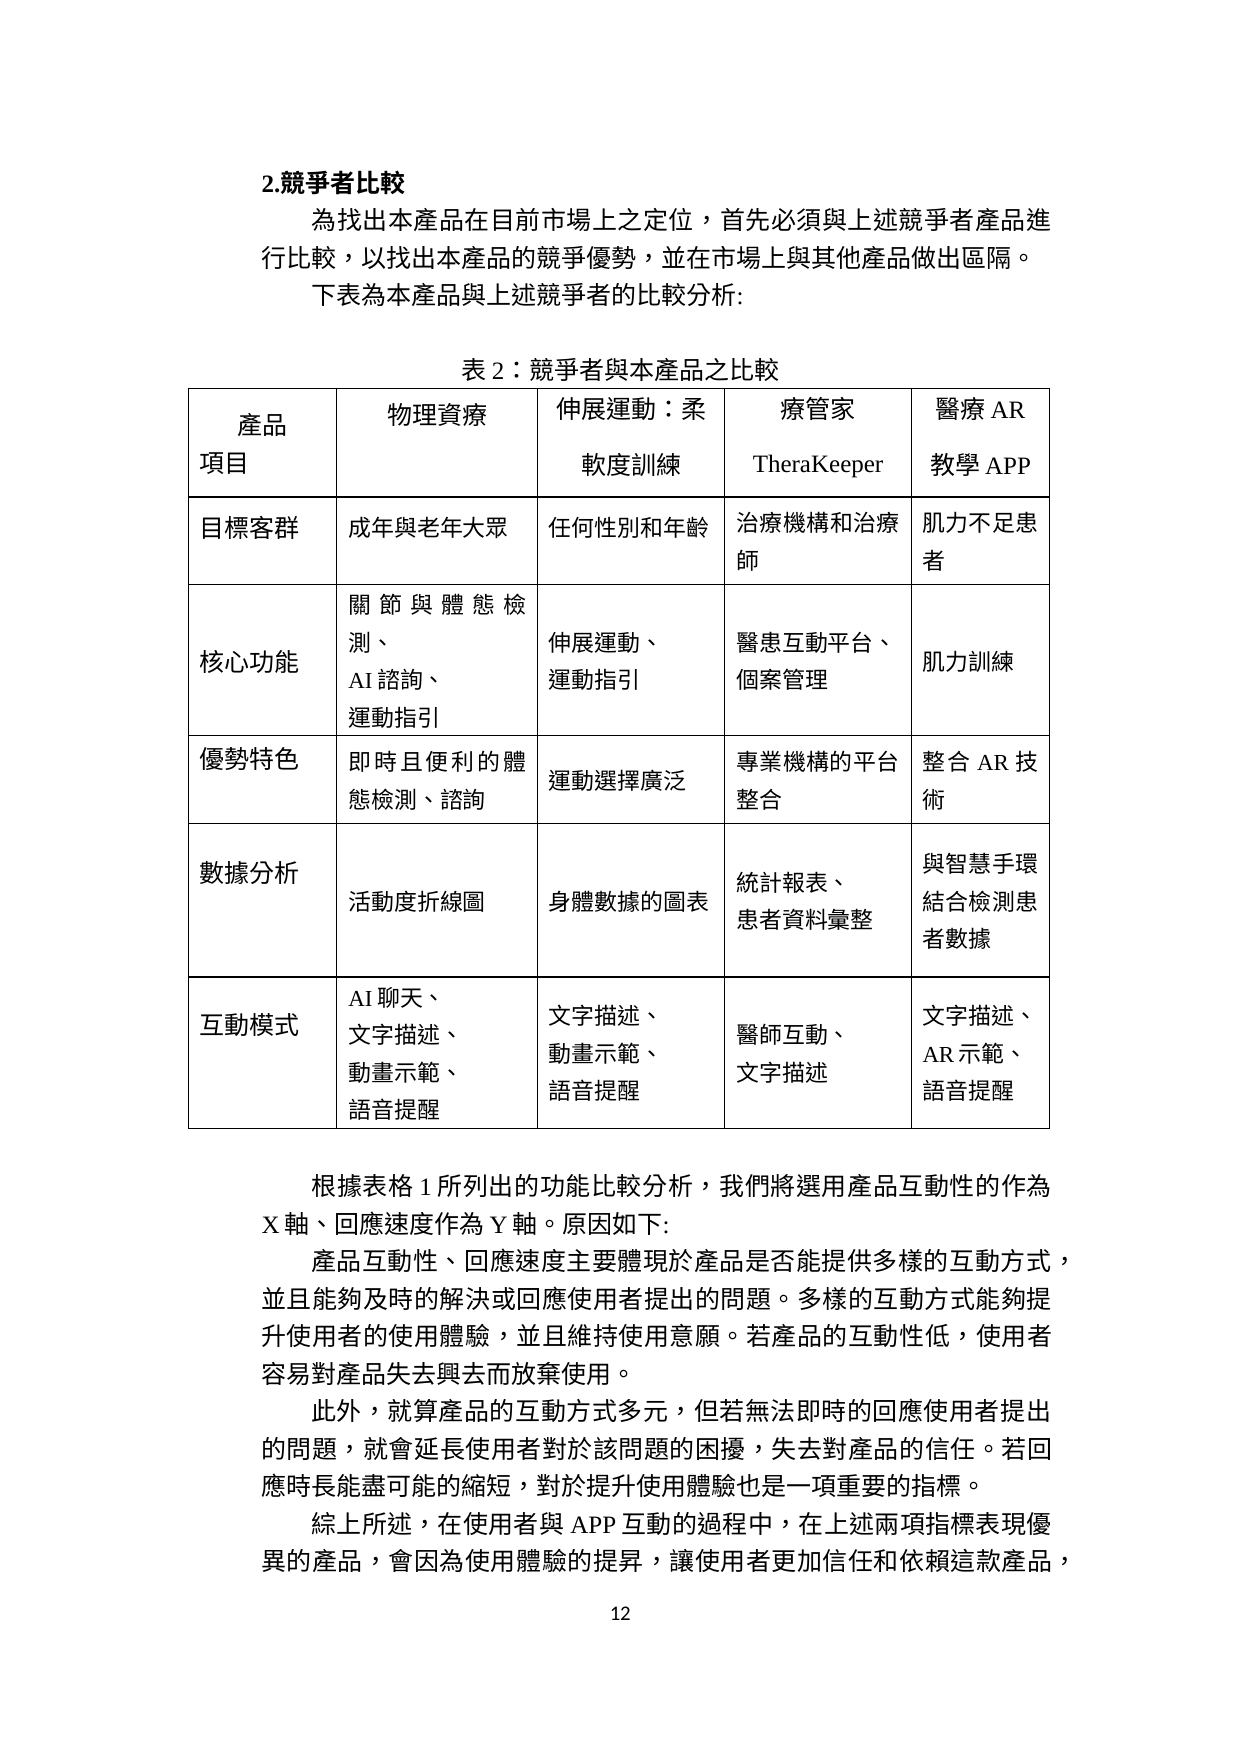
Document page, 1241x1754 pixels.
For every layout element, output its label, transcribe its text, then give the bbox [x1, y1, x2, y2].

text 下表為本產品與上述競爭者的比較分析: [261, 275, 1053, 312]
text 產品互動性、回應速度主要體現於產品是否能提供多樣的互動方式，並且能夠及時的解決或回應使用者提出的問題。多樣的互動方式能夠提升使用者的使用體驗，並且維持使用意願。若產品的互動性低，使用者容易對產品失去興去而放棄使用。 [261, 1241, 1053, 1391]
table_cell 目標客群 [189, 498, 336, 584]
table_cell 整合AR技術 [912, 736, 1049, 823]
table_header 醫療AR教學APP [912, 389, 1049, 496]
table_cell 與智慧手環結合檢測患者數據 [912, 824, 1049, 976]
text 根據表格1所列出的功能比較分析，我們將選用產品互動性的作為X軸、回應速度作為Y軸。原因如下: [261, 1166, 1053, 1241]
table_cell 醫患互動平台、 個案管理 [725, 585, 911, 735]
table_cell 成年與老年大眾 [337, 498, 537, 584]
table_cell 肌力不足患者 [912, 498, 1049, 584]
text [261, 1503, 1053, 1578]
table_cell 文字描述、 AR示範、 語音提醒 [912, 978, 1049, 1127]
table_cell 關節與體態檢測、 AI諮詢、 運動指引 [337, 585, 537, 735]
table_cell 運動選擇廣泛 [538, 736, 724, 823]
table_cell 活動度折線圖 [337, 824, 537, 976]
table_cell 治療機構和治療師 [725, 498, 911, 584]
text 2.競爭者比較 [187, 162, 1053, 200]
text 表 2：競爭者與本產品之比較 [187, 350, 1053, 387]
table_header 產品 項目 [189, 389, 336, 496]
table_cell 肌力訓練 [912, 585, 1049, 735]
table_cell 數據分析 [189, 824, 336, 976]
text 此外，就算產品的互動方式多元，但若無法即時的回應使用者提出的問題，就會延長使用者對於該問題的困擾，失去對產品的信任。若回應時長能盡可能的縮短，對於提升使用體驗也是一項重要的指標。 [261, 1391, 1053, 1503]
table_cell 核心功能 [189, 585, 336, 735]
table_cell 任何性別和年齡 [538, 498, 724, 584]
table_cell 文字描述、 動畫示範、 語音提醒 [538, 978, 724, 1127]
table_cell 優勢特色 [189, 736, 336, 823]
table_cell 專業機構的平台整合 [725, 736, 911, 823]
table_cell 伸展運動、 運動指引 [538, 585, 724, 735]
table_cell 即時且便利的體態檢測、諮詢 [337, 736, 537, 823]
table_header 療管家TheraKeeper [725, 389, 911, 496]
table_header 伸展運動：柔軟度訓練 [538, 389, 724, 496]
table_cell AI聊天、 文字描述、 動畫示範、 語音提醒 [337, 978, 537, 1127]
table_cell 身體數據的圖表 [538, 824, 724, 976]
table_header 物理資療 [337, 389, 537, 496]
table_cell 互動模式 [189, 978, 336, 1127]
table_cell 統計報表、 患者資料彙整 [725, 824, 911, 976]
table_cell 醫師互動、 文字描述 [725, 978, 911, 1127]
text 為找出本產品在目前市場上之定位，首先必須與上述競爭者產品進行比較，以找出本產品的競爭優勢，並在市場上與其他產品做出區隔。 [261, 200, 1053, 275]
